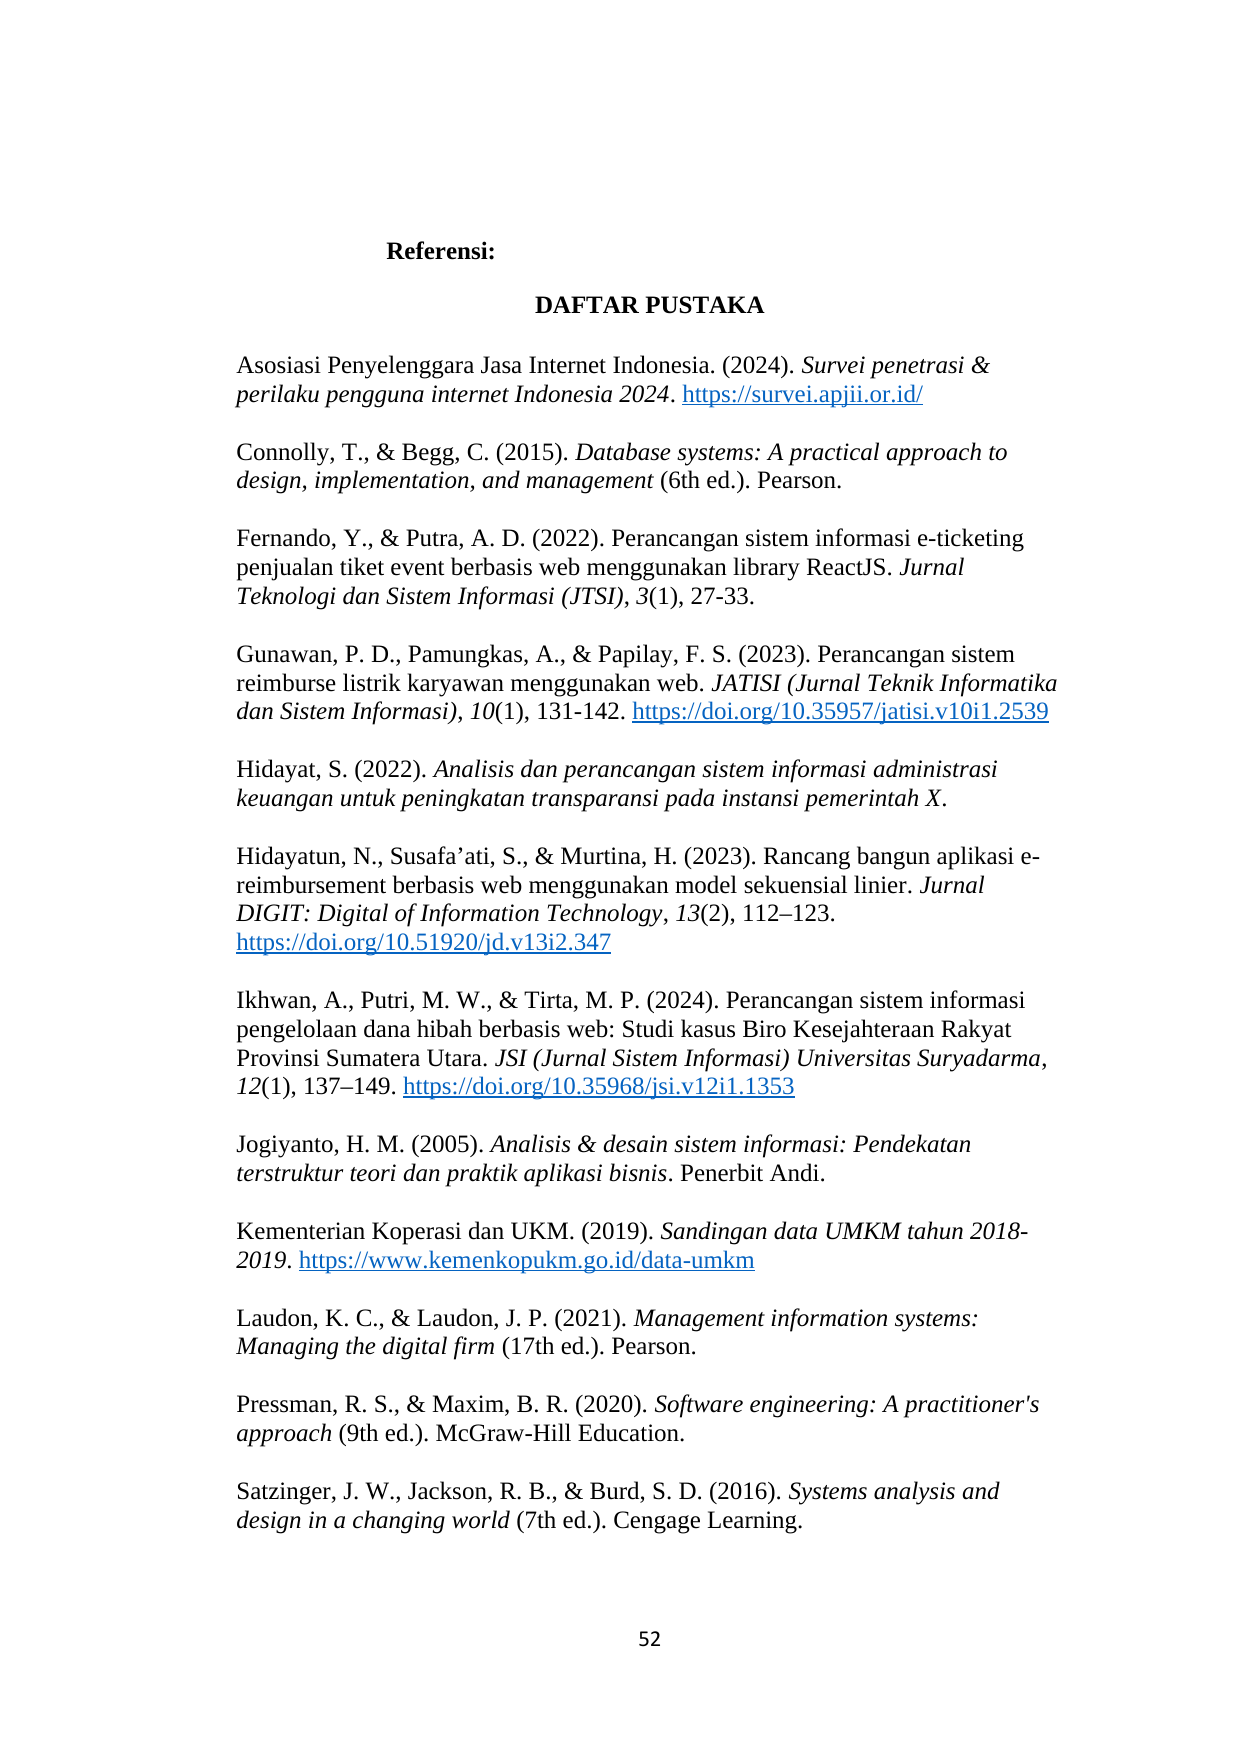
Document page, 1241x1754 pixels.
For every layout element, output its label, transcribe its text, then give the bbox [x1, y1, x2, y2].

text Referensi: [311, 236, 1063, 265]
text Fernando, Y., & Putra, A. D. (2022). Perancangan sistem informasi e-ticketing penjualan tiket event berbasis web menggunakan library ReactJS. Jurnal Teknologi dan Sistem Informasi (JTSI), 3(1), 27-33. [236, 523, 1063, 610]
text Connolly, T., & Begg, C. (2015). Database systems: A practical approach to design, implementation, and management (6th ed.). Pearson. [236, 437, 1063, 494]
text Kementerian Koperasi dan UKM. (2019). Sandingan data UMKM tahun 2018-2019. https://www.kemenkopukm.go.id/data-umkm [236, 1216, 1063, 1273]
subtitle DAFTAR PUSTAKA [236, 290, 1063, 319]
text Gunawan, P. D., Pamungkas, A., & Papilay, F. S. (2023). Perancangan sistem reimburse listrik karyawan menggunakan web. JATISI (Jurnal Teknik Informatika dan Sistem Informasi), 10(1), 131-142. https://doi.org/10.35957/jatisi.v10i1.2539 [236, 639, 1063, 725]
text Pressman, R. S., & Maxim, B. R. (2020). Software engineering: A practitioner's approach (9th ed.). McGraw-Hill Education. [236, 1389, 1063, 1447]
text Ikhwan, A., Putri, M. W., & Tirta, M. P. (2024). Perancangan sistem informasi pengelolaan dana hibah berbasis web: Studi kasus Biro Kesejahteraan Rakyat Provinsi Sumatera Utara. JSI (Jurnal Sistem Informasi) Universitas Suryadarma, 12(1), 137–149. https://doi.org/10.35968/jsi.v12i1.1353 [236, 985, 1063, 1100]
text Hidayatun, N., Susafa’ati, S., & Murtina, H. (2023). Rancang bangun aplikasi e-reimbursement berbasis web menggunakan model sekuensial linier. Jurnal DIGIT: Digital of Information Technology, 13(2), 112–123. https://doi.org/10.51920/jd.v13i2.347 [236, 841, 1063, 956]
text Hidayat, S. (2022). Analisis dan perancangan sistem informasi administrasi keuangan untuk peningkatan transparansi pada instansi pemerintah X. [236, 754, 1063, 812]
text Laudon, K. C., & Laudon, J. P. (2021). Management information systems: Managing the digital firm (17th ed.). Pearson. [236, 1303, 1063, 1360]
text Satzinger, J. W., Jackson, R. B., & Burd, S. D. (2016). Systems analysis and design in a changing world (7th ed.). Cengage Learning. [236, 1476, 1063, 1533]
text Asosiasi Penyelenggara Jasa Internet Indonesia. (2024). Survei penetrasi & perilaku pengguna internet Indonesia 2024. https://survei.apjii.or.id/ [236, 350, 1063, 408]
text Jogiyanto, H. M. (2005). Analisis & desain sistem informasi: Pendekatan terstruktur teori dan praktik aplikasi bisnis. Penerbit Andi. [236, 1129, 1063, 1187]
